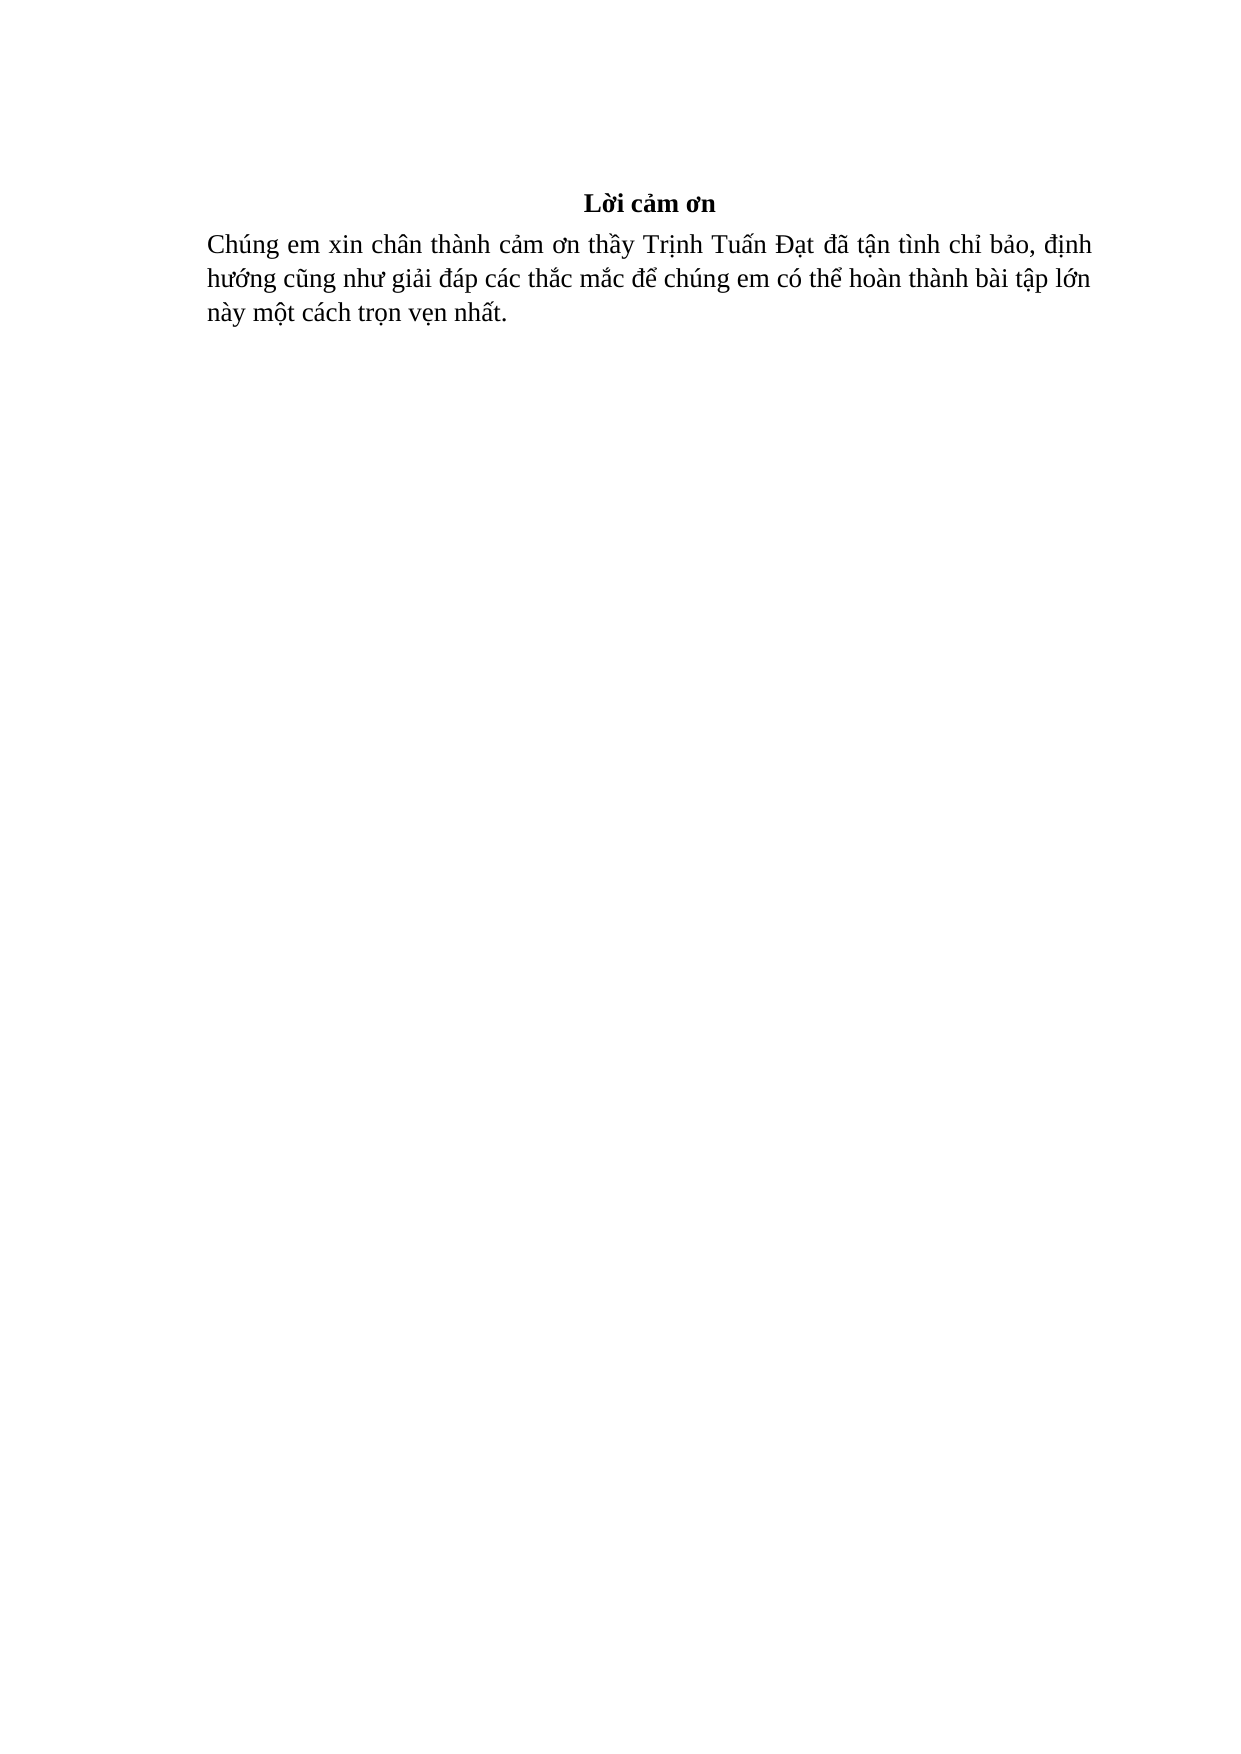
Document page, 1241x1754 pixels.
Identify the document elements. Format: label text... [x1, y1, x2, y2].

text Chúng em xin chân thành cảm ơn thầy Trịnh Tuấn Đạt đã tận tình chỉ bảo, định hướng cũng như giải đáp các thắc mắc để chúng em có thể hoàn thành bài tập lớn này một cách trọn vẹn nhất. [207, 228, 1092, 327]
text Lời cảm ơn [207, 187, 1092, 218]
